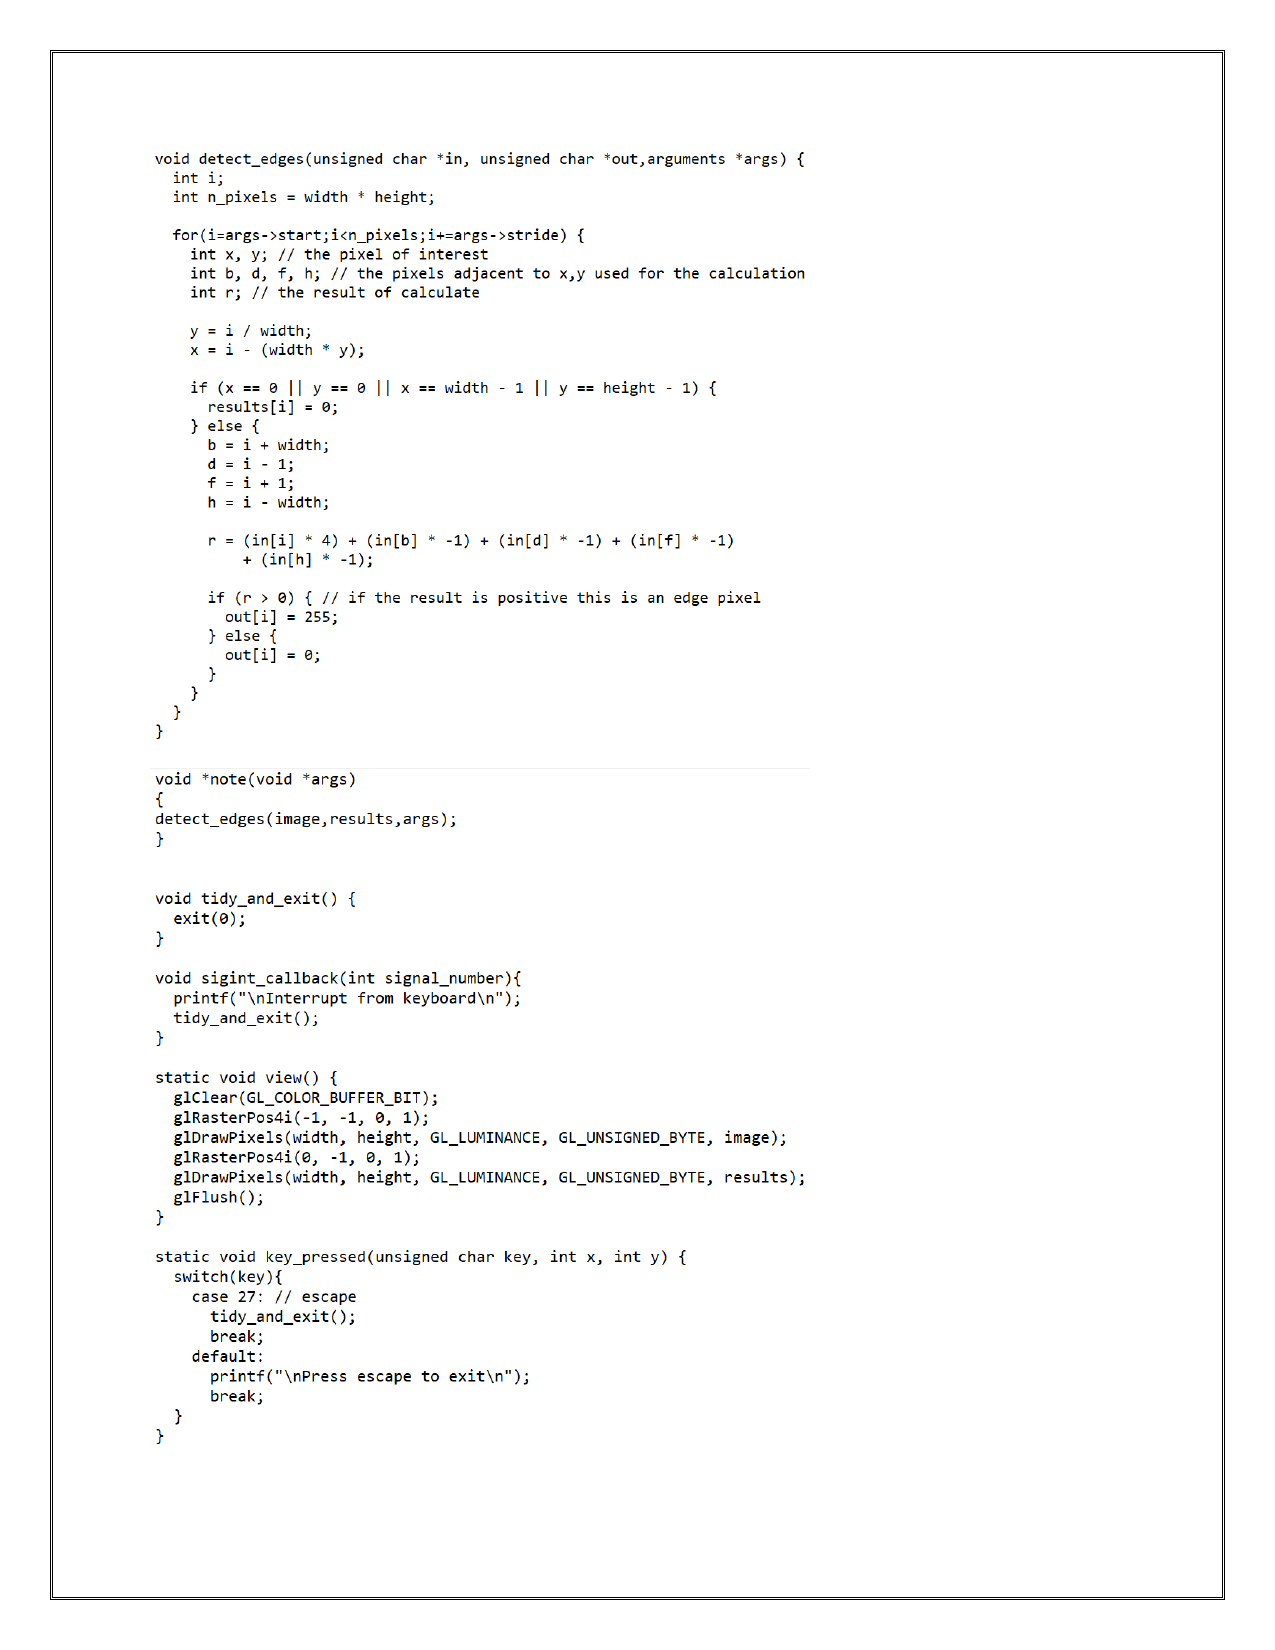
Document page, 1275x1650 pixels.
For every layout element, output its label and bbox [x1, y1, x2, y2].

picture [150, 150, 807, 744]
picture [150, 768, 810, 1447]
